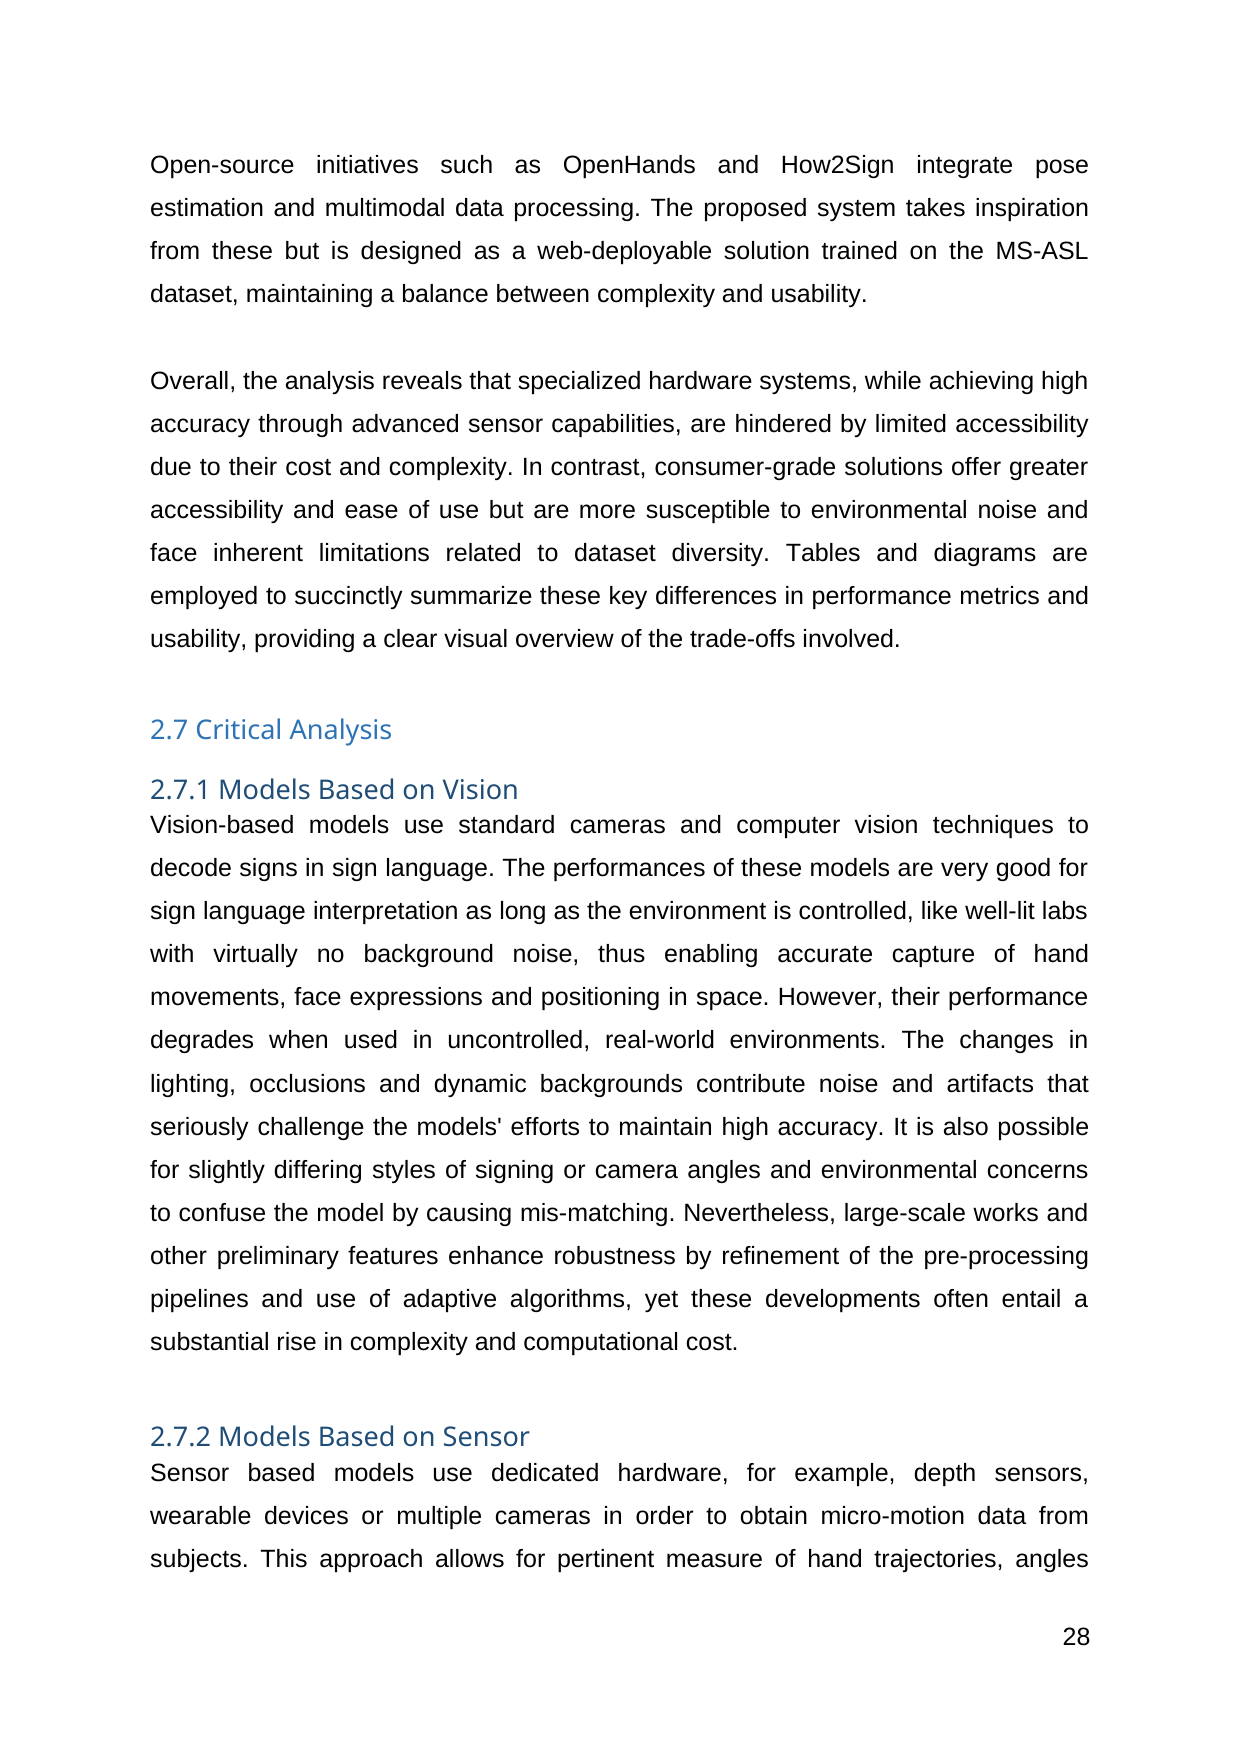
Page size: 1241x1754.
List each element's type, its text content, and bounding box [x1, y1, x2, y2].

subtitle 2.7.1 Models Based on Vision [150, 770, 1090, 807]
text Vision-based models use standard cameras and computer vision techniques to decode signs in sign language. The performances of these models are very good for sign language interpretation as long as the environment is controlled, like well-lit labs with virtually no background noise, thus enabling accurate capture of hand movements, face expressions and positioning in space. However, their performance degrades when used in uncontrolled, real-world environments. The changes in lighting, occlusions and dynamic backgrounds contribute noise and artifacts that seriously challenge the models' efforts to maintain high accuracy. It is also possible for slightly differing styles of signing or camera angles and environmental concerns to confuse the model by causing mis-matching. Nevertheless, large-scale works and other preliminary features enhance robustness by refinement of the pre-processing pipelines and use of adaptive algorithms, yet these developments often entail a substantial rise in complexity and computational cost. [150, 810, 1090, 1356]
subtitle 2.7 Critical Analysis [150, 711, 1090, 747]
subtitle 2.7.2 Models Based on Sensor [150, 1418, 1090, 1455]
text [150, 1458, 1090, 1573]
text Open-source initiatives such as OpenHands and How2Sign integrate pose estimation and multimodal data processing. The proposed system takes inspiration from these but is designed as a web-deployable solution trained on the MS-ASL dataset, maintaining a balance between complexity and usability. [150, 150, 1090, 308]
text Overall, the analysis reveals that specialized hardware systems, while achieving high accuracy through advanced sensor capabilities, are hindered by limited accessibility due to their cost and complexity. In contrast, consumer-grade solutions offer greater accessibility and ease of use but are more susceptible to environmental noise and face inherent limitations related to dataset diversity. Tables and diagrams are employed to succinctly summarize these key differences in performance metrics and usability, providing a clear visual overview of the trade-offs involved. [150, 366, 1090, 653]
